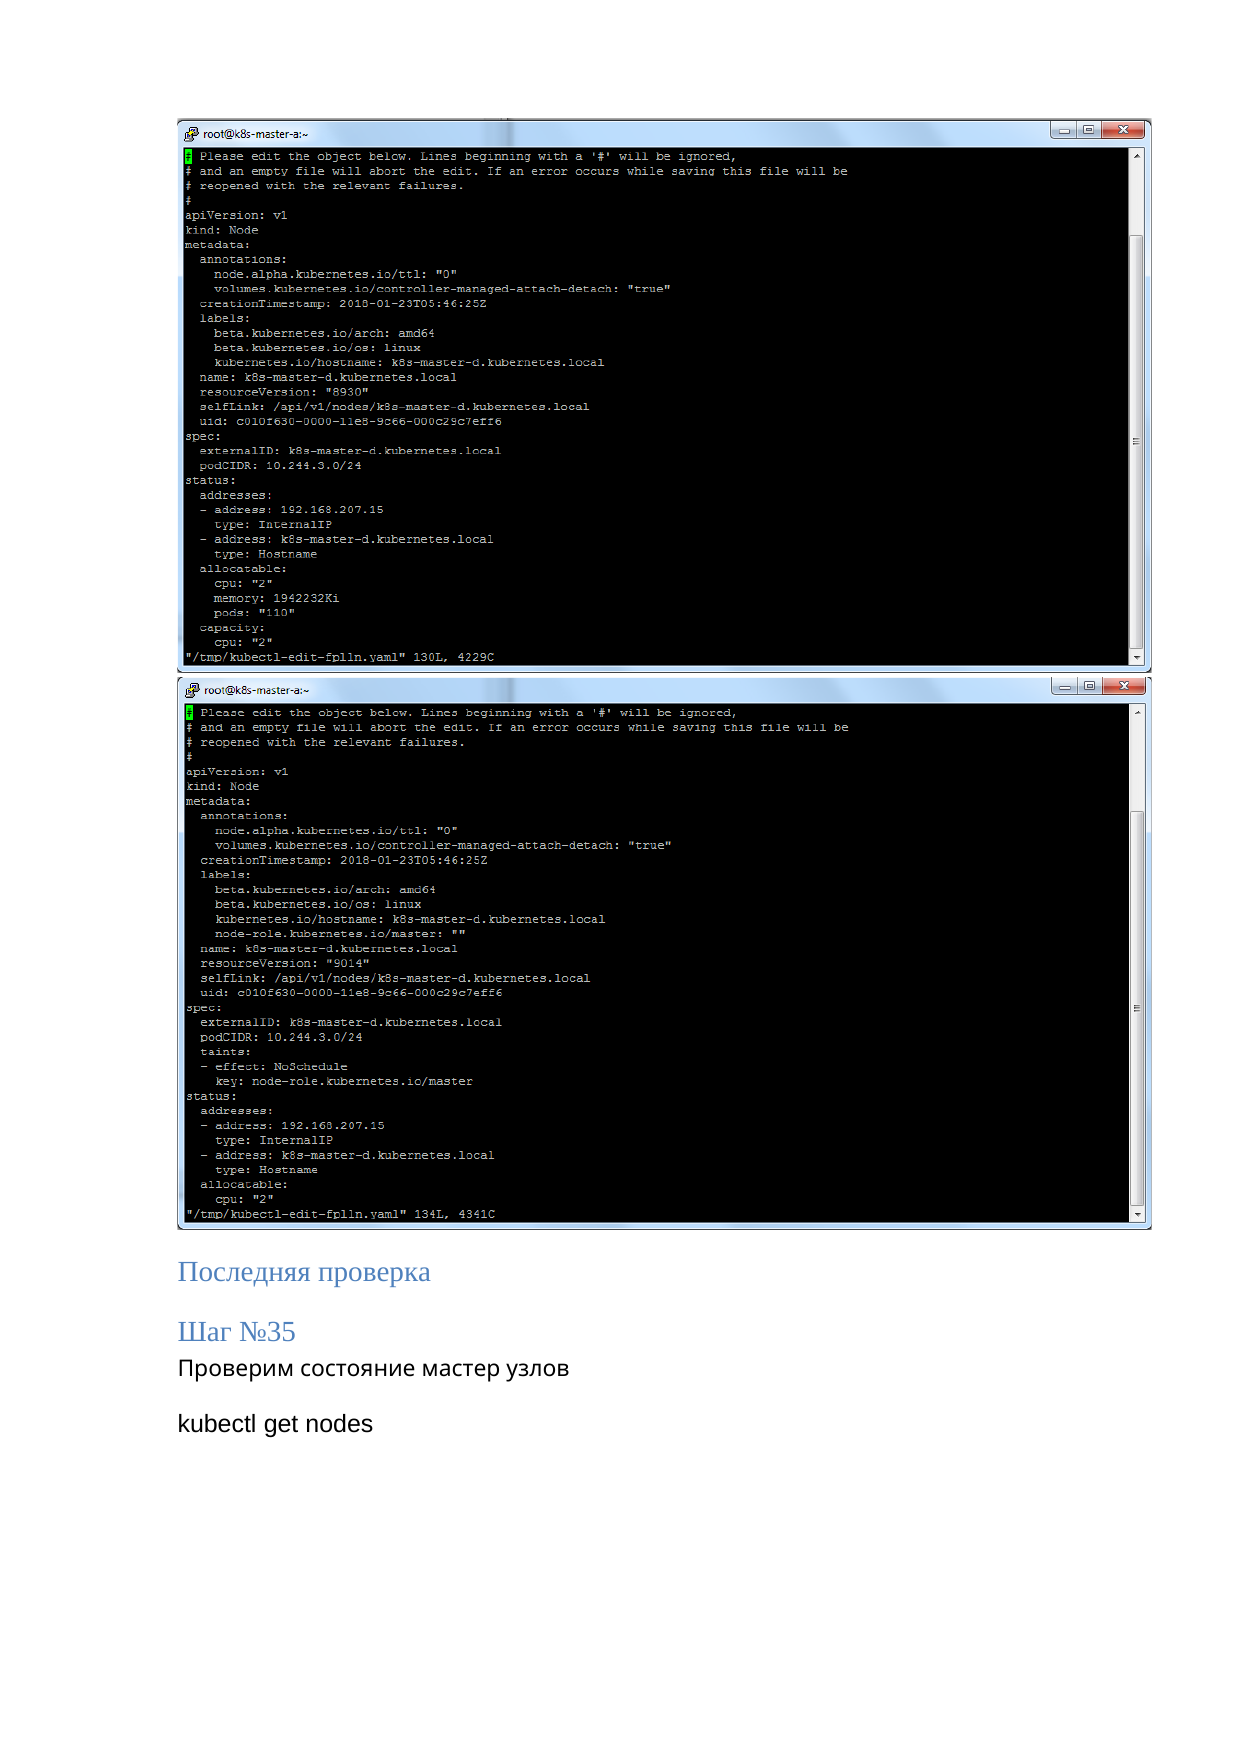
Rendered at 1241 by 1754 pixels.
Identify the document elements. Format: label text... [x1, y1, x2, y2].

text Проверим состояние мастер узлов [177, 1352, 1152, 1383]
picture [177, 677, 1152, 1230]
subtitle Последняя проверка [177, 1254, 1152, 1288]
text kubectl get nodes [177, 1409, 1152, 1438]
subtitle Шаг №35 [177, 1314, 1152, 1347]
picture [177, 118, 1152, 673]
